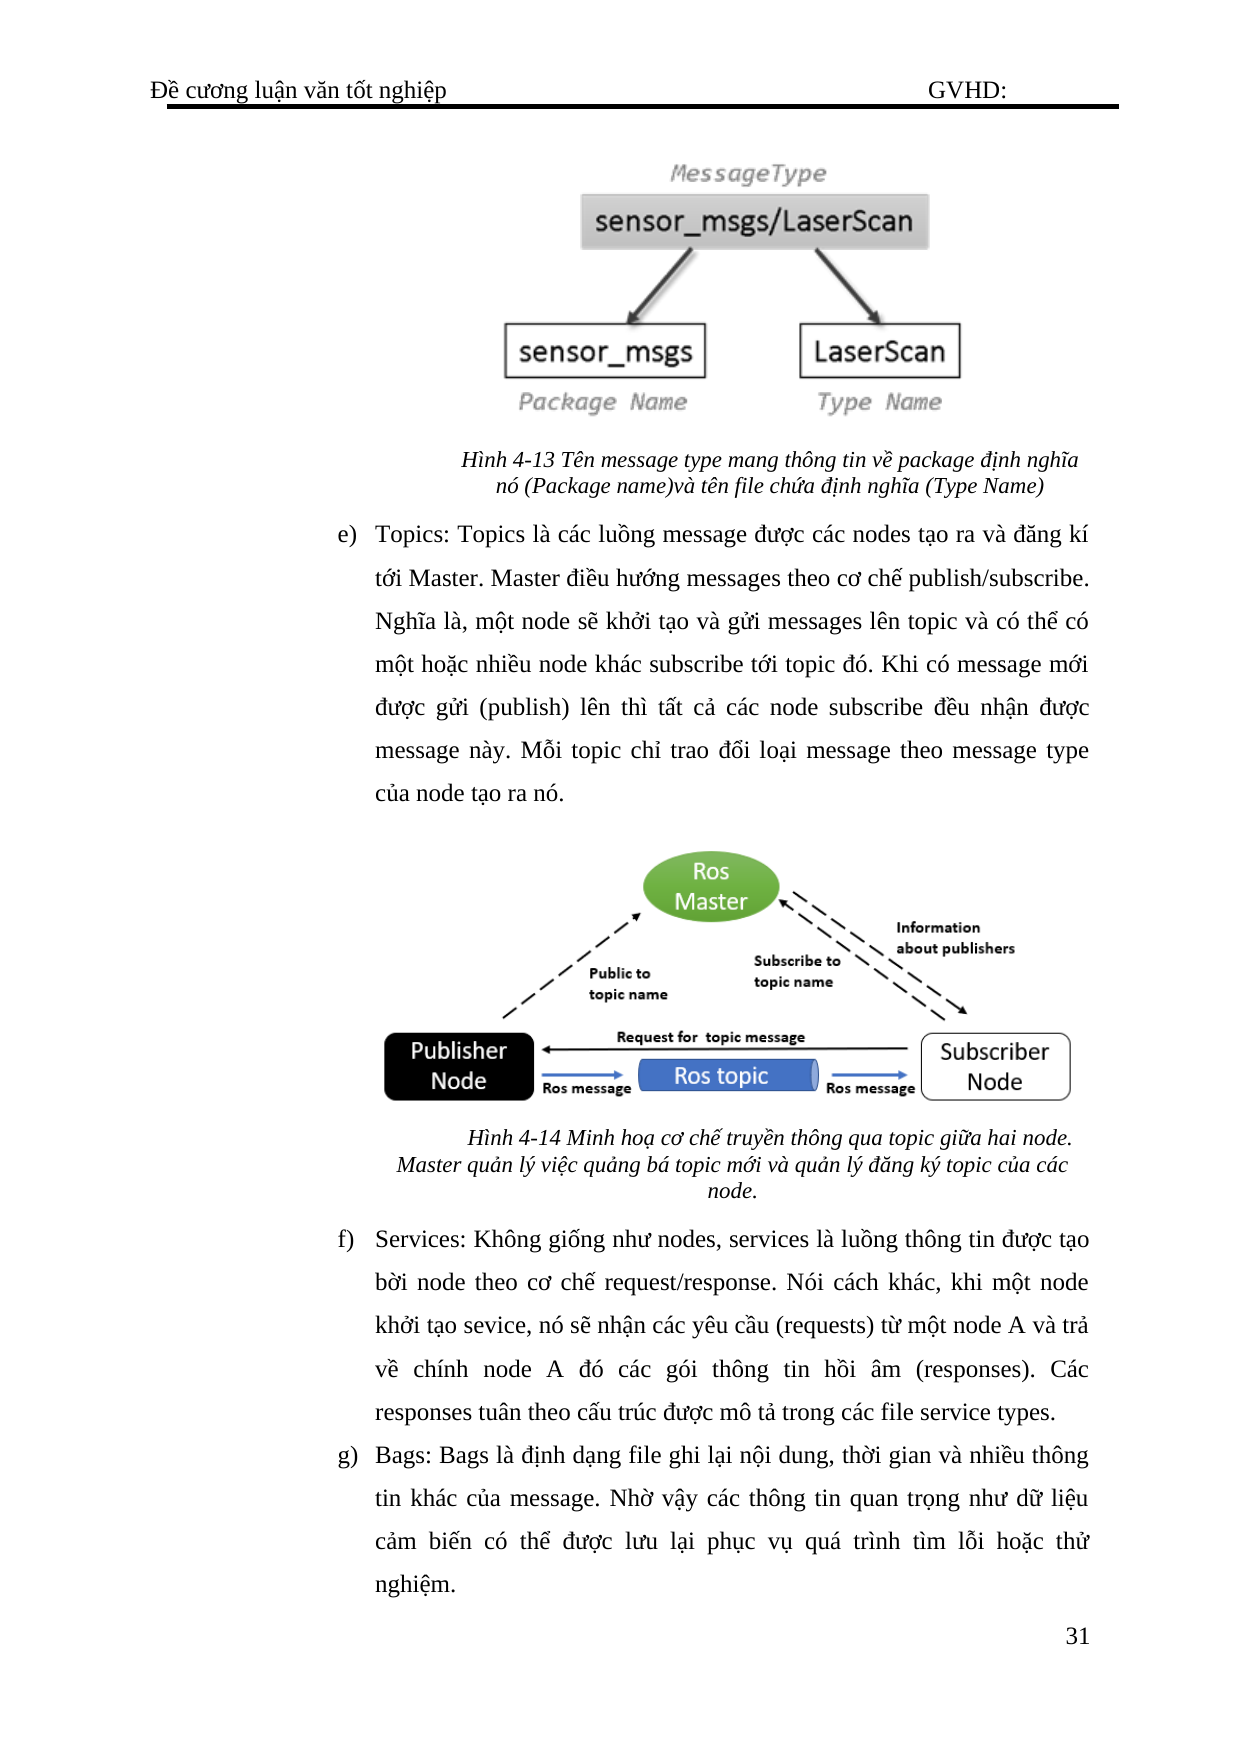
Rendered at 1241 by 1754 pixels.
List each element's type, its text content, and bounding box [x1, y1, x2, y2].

list Topics: Topics là các luồng message được các nodes tạo ra và đăng kí tới Master. Master điều hướng messages theo cơ chế publish/subscribe. Nghĩa là, một node sẽ khởi tạo và gửi messages lên topic và có thể có một hoặc nhiều node khác subscribe tới topic đó. Khi có message mới được gửi (publish) lên thì tất cả các node subscribe đều nhận được message này. Mỗi topic chỉ trao đổi loại message theo message type của node tạo ra nó. [337, 519, 1090, 807]
picture [498, 149, 967, 432]
picture [375, 821, 1079, 1111]
list Bags: Bags là định dạng file ghi lại nội dung, thời gian và nhiều thông tin khác của message. Nhờ vậy các thông tin quan trọng như dữ liệu cảm biến có thể được lưu lại phục vụ quá trình tìm lỗi hoặc thử nghiệm. [337, 1440, 1090, 1598]
list Services: Không giống như nodes, services là luồng thông tin được tạo bời node theo cơ chế request/response. Nói cách khác, khi một node khởi tạo sevice, nó sẽ nhận các yêu cầu (requests) từ một node A và trả về chính node A đó các gói thông tin hồi âm (responses). Các responses tuân theo cấu trúc được mô tả trong các file service types. [337, 1224, 1090, 1426]
